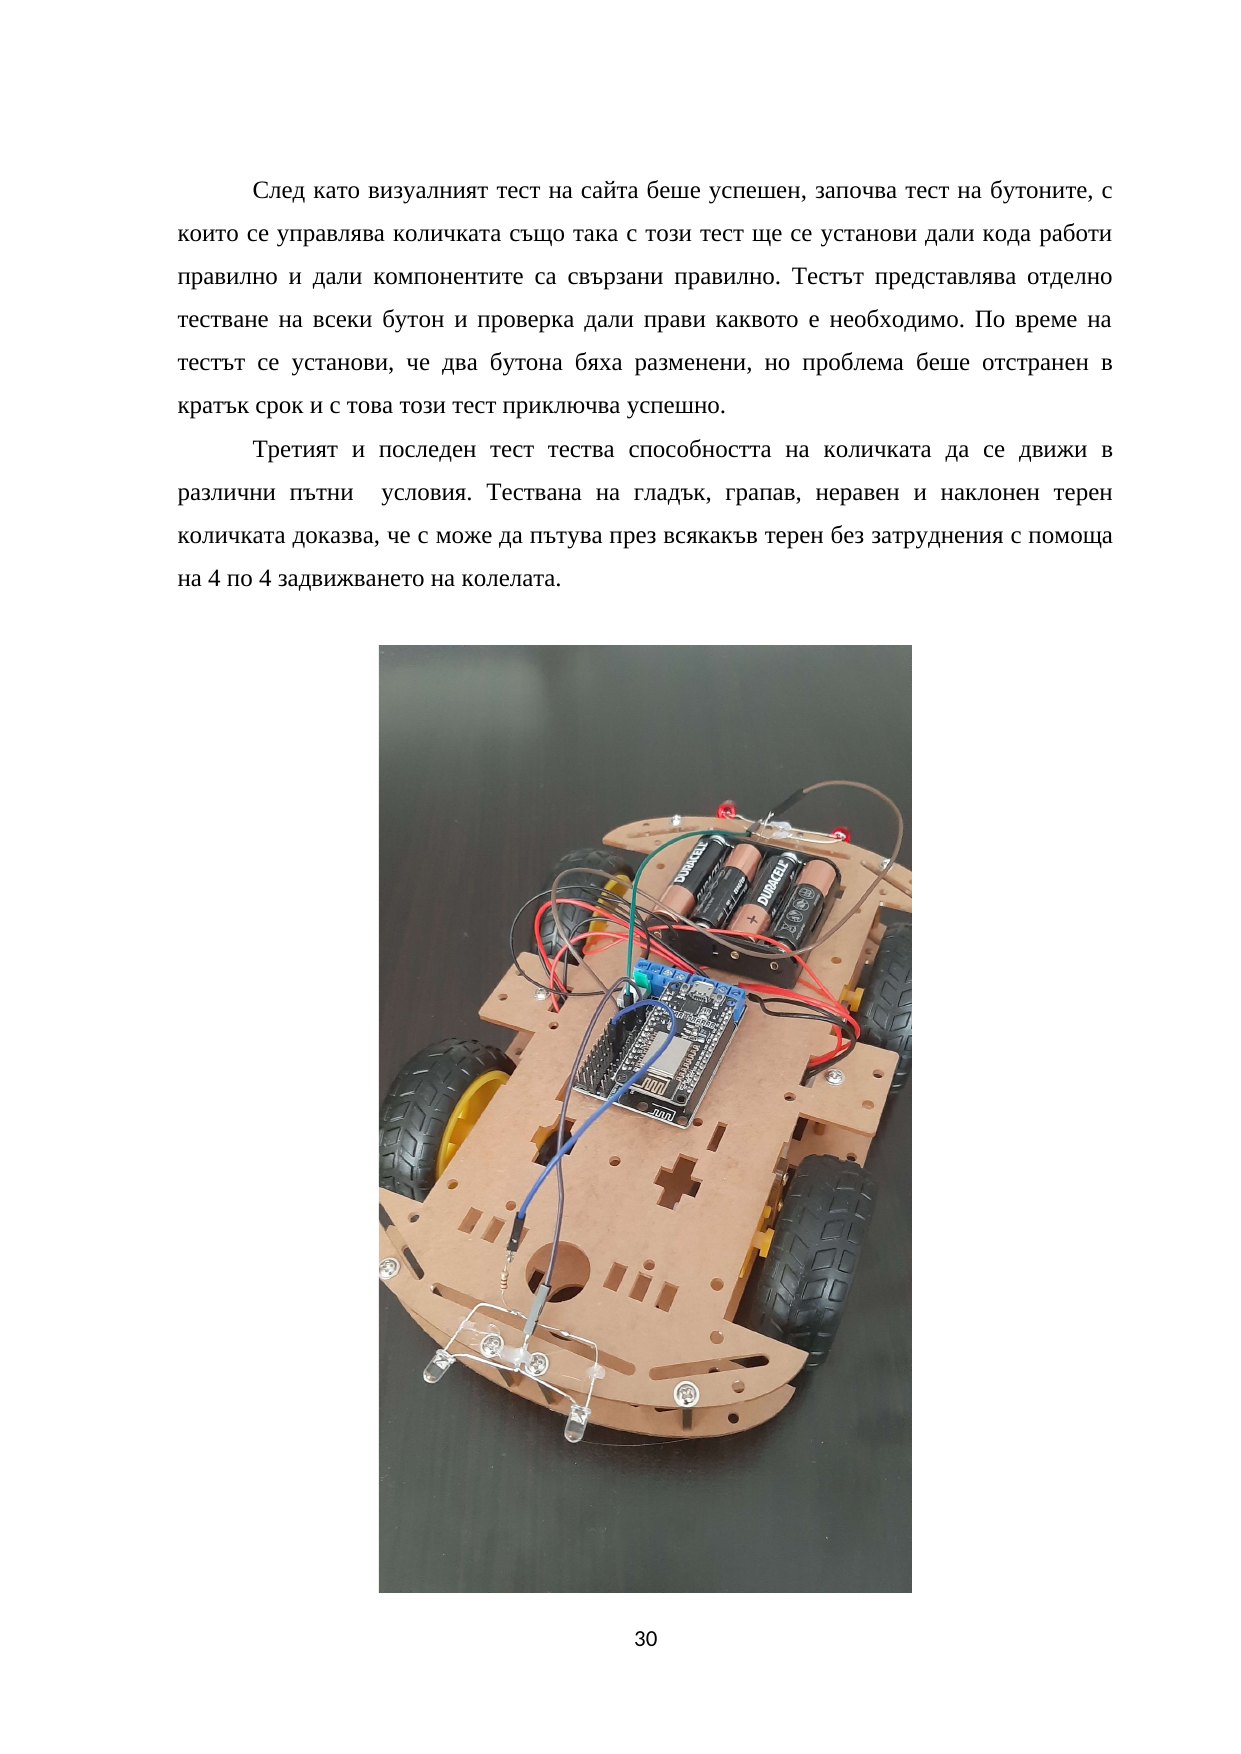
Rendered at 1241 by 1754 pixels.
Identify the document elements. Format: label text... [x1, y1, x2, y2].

text Третият и последен тест тества способността на количката да се движи в различни пътни условия. Тествана на гладък, грапав, неравен и наклонен терен количката доказва, че с може да пътува през всякакъв терен без затруднения с помоща на 4 по 4 задвижването на колелата. [177, 434, 1114, 592]
picture [378, 645, 912, 1593]
text След като визуалният тест на сайта беше успешен, започва тест на бутоните, с които се управлява количката също така с този тест ще се установи дали кода работи правилно и дали компонентите са свързани правилно. Тестът представлява отделно тестване на всеки бутон и проверка дали прави каквото е необходимо. По време на тестът се установи, че два бутона бяха разменени, но проблема беше отстранен в кратък срок и с това този тест приключва успешно. [177, 175, 1114, 419]
